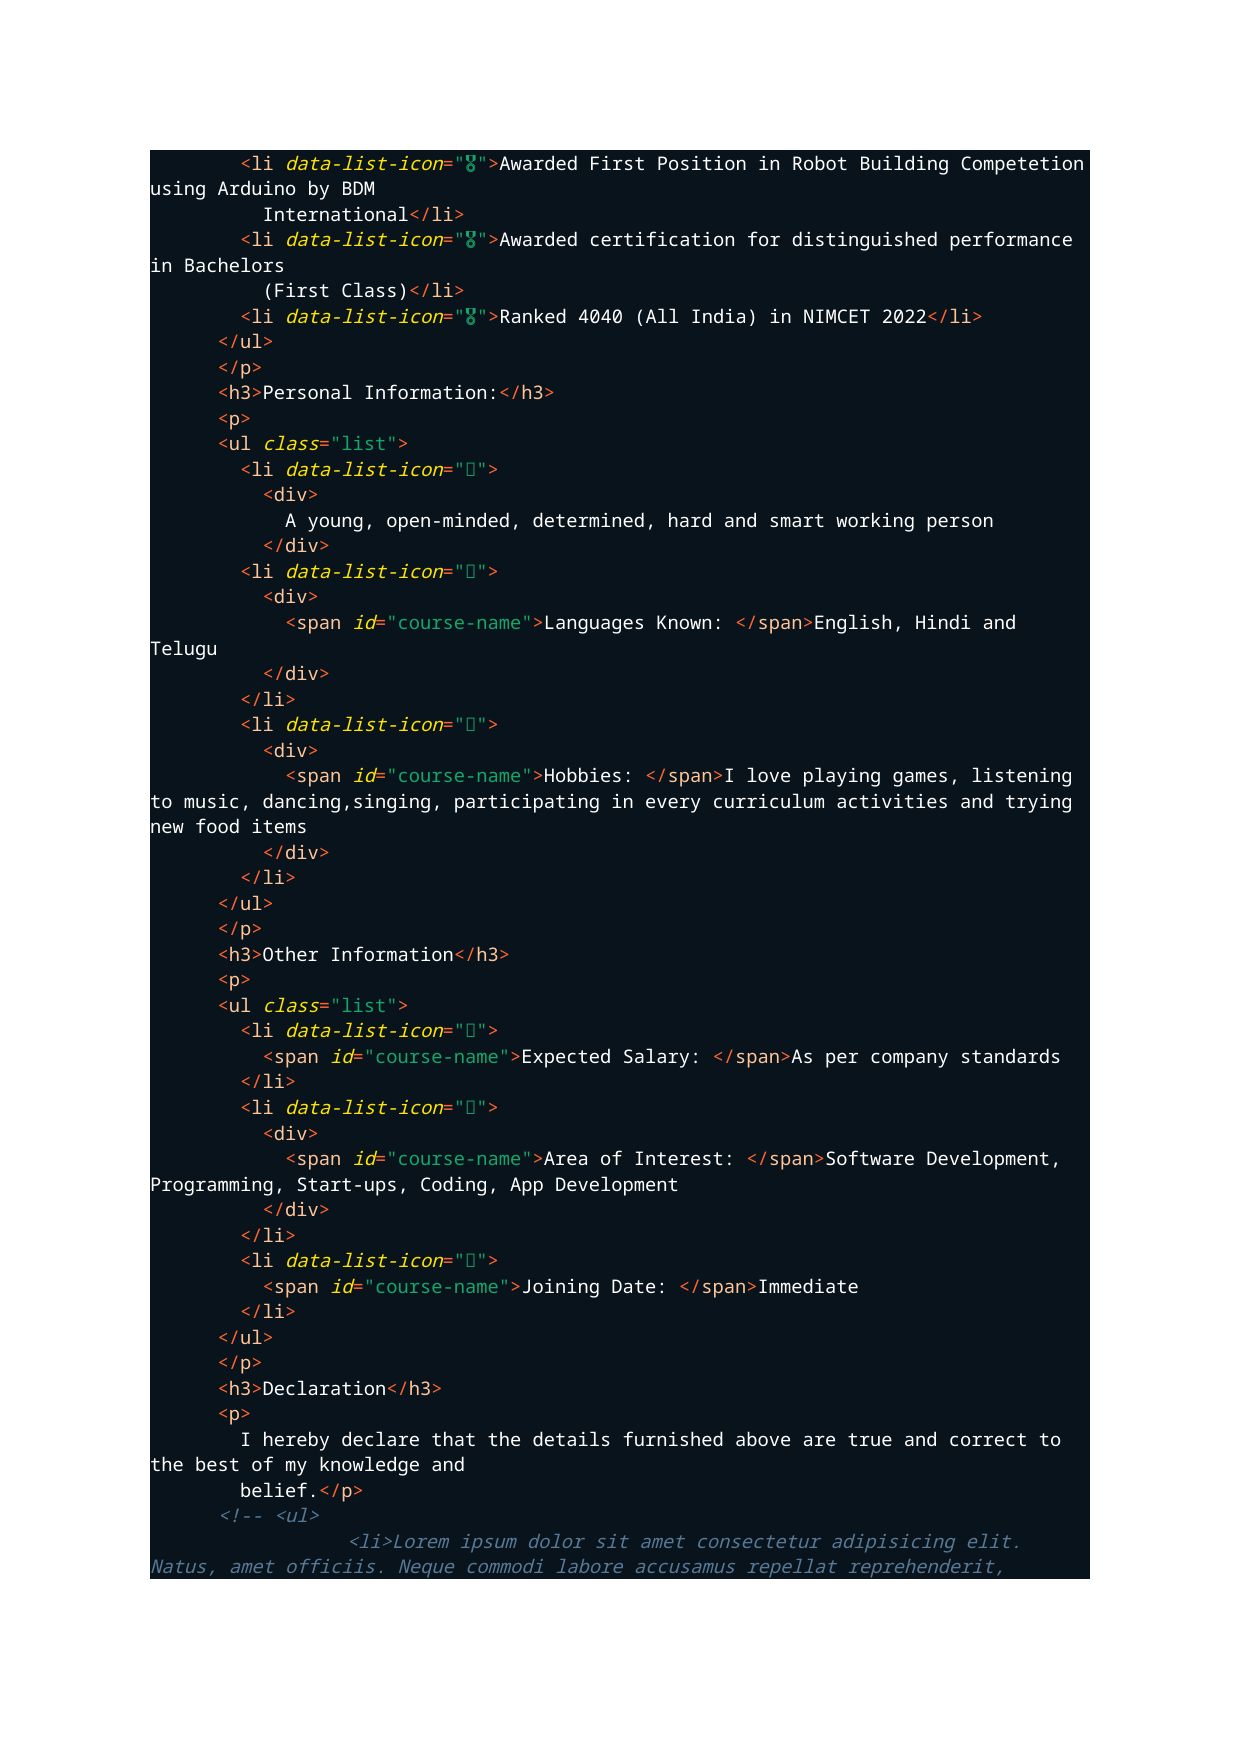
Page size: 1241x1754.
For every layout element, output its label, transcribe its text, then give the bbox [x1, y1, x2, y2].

text </div> [150, 533, 1090, 558]
text <!-- <ul> [150, 1503, 1090, 1528]
text <li data-list-icon="💡"> [150, 558, 1090, 584]
text </div> [150, 1196, 1090, 1222]
text <li data-list-icon="📌"> [150, 1247, 1090, 1273]
text <span id="course-name">Hobbies: </span>I love playing games, listening to music, dancing,singing, participating in every curriculum activities and trying new food items [150, 762, 1090, 839]
text </p> [150, 1349, 1090, 1375]
text </p> [150, 916, 1090, 941]
text I hereby declare that the details furnished above are true and correct to the best of my knowledge and [150, 1426, 1090, 1477]
text <span id="course-name">Joining Date: </span>Immediate [150, 1273, 1090, 1298]
text <span id="course-name">Expected Salary: </span>As per company standards [150, 1043, 1090, 1069]
text belief.</p> [150, 1477, 1090, 1503]
text </ul> [150, 329, 1090, 354]
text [150, 1528, 1090, 1579]
text </ul> [150, 1324, 1090, 1349]
text </div> [150, 660, 1090, 686]
text <div> [150, 1120, 1090, 1145]
text <ul class="list"> [150, 992, 1090, 1018]
text <span id="course-name">Languages Known: </span>English, Hindi and Telugu [150, 609, 1090, 660]
text <li data-list-icon="🎖️">Awarded First Position in Robot Building Competetion using Arduino by BDM [150, 150, 1090, 201]
text <p> [150, 1401, 1090, 1426]
text <div> [150, 482, 1090, 507]
text </li> [150, 1222, 1090, 1247]
text </p> [150, 354, 1090, 380]
text <p> [150, 967, 1090, 992]
text <li data-list-icon="📌"> [150, 1018, 1090, 1043]
text International</li> [150, 201, 1090, 227]
text <h3>Other Information</h3> [150, 941, 1090, 967]
text </ul> [150, 890, 1090, 916]
text </li> [150, 686, 1090, 711]
text <li data-list-icon="🎖️">Awarded certification for distinguished performance in Bachelors [150, 227, 1090, 278]
text <li data-list-icon="💡"> [150, 456, 1090, 482]
text <li data-list-icon="📌"> [150, 1094, 1090, 1120]
text <div> [150, 737, 1090, 762]
text </div> [150, 839, 1090, 864]
text A young, open-minded, determined, hard and smart working person [150, 507, 1090, 533]
text <div> [150, 584, 1090, 609]
text <ul class="list"> [150, 431, 1090, 456]
text <span id="course-name">Area of Interest: </span>Software Development, Programming, Start-ups, Coding, App Development [150, 1145, 1090, 1196]
text (First Class)</li> [150, 278, 1090, 303]
text <li data-list-icon="🎖️">Ranked 4040 (All India) in NIMCET 2022</li> [150, 303, 1090, 329]
text <li data-list-icon="💡"> [150, 711, 1090, 737]
text </li> [150, 1069, 1090, 1094]
text </li> [150, 864, 1090, 890]
text <p> [150, 405, 1090, 431]
text </li> [150, 1298, 1090, 1324]
text <h3>Declaration</h3> [150, 1375, 1090, 1401]
text <h3>Personal Information:</h3> [150, 380, 1090, 405]
